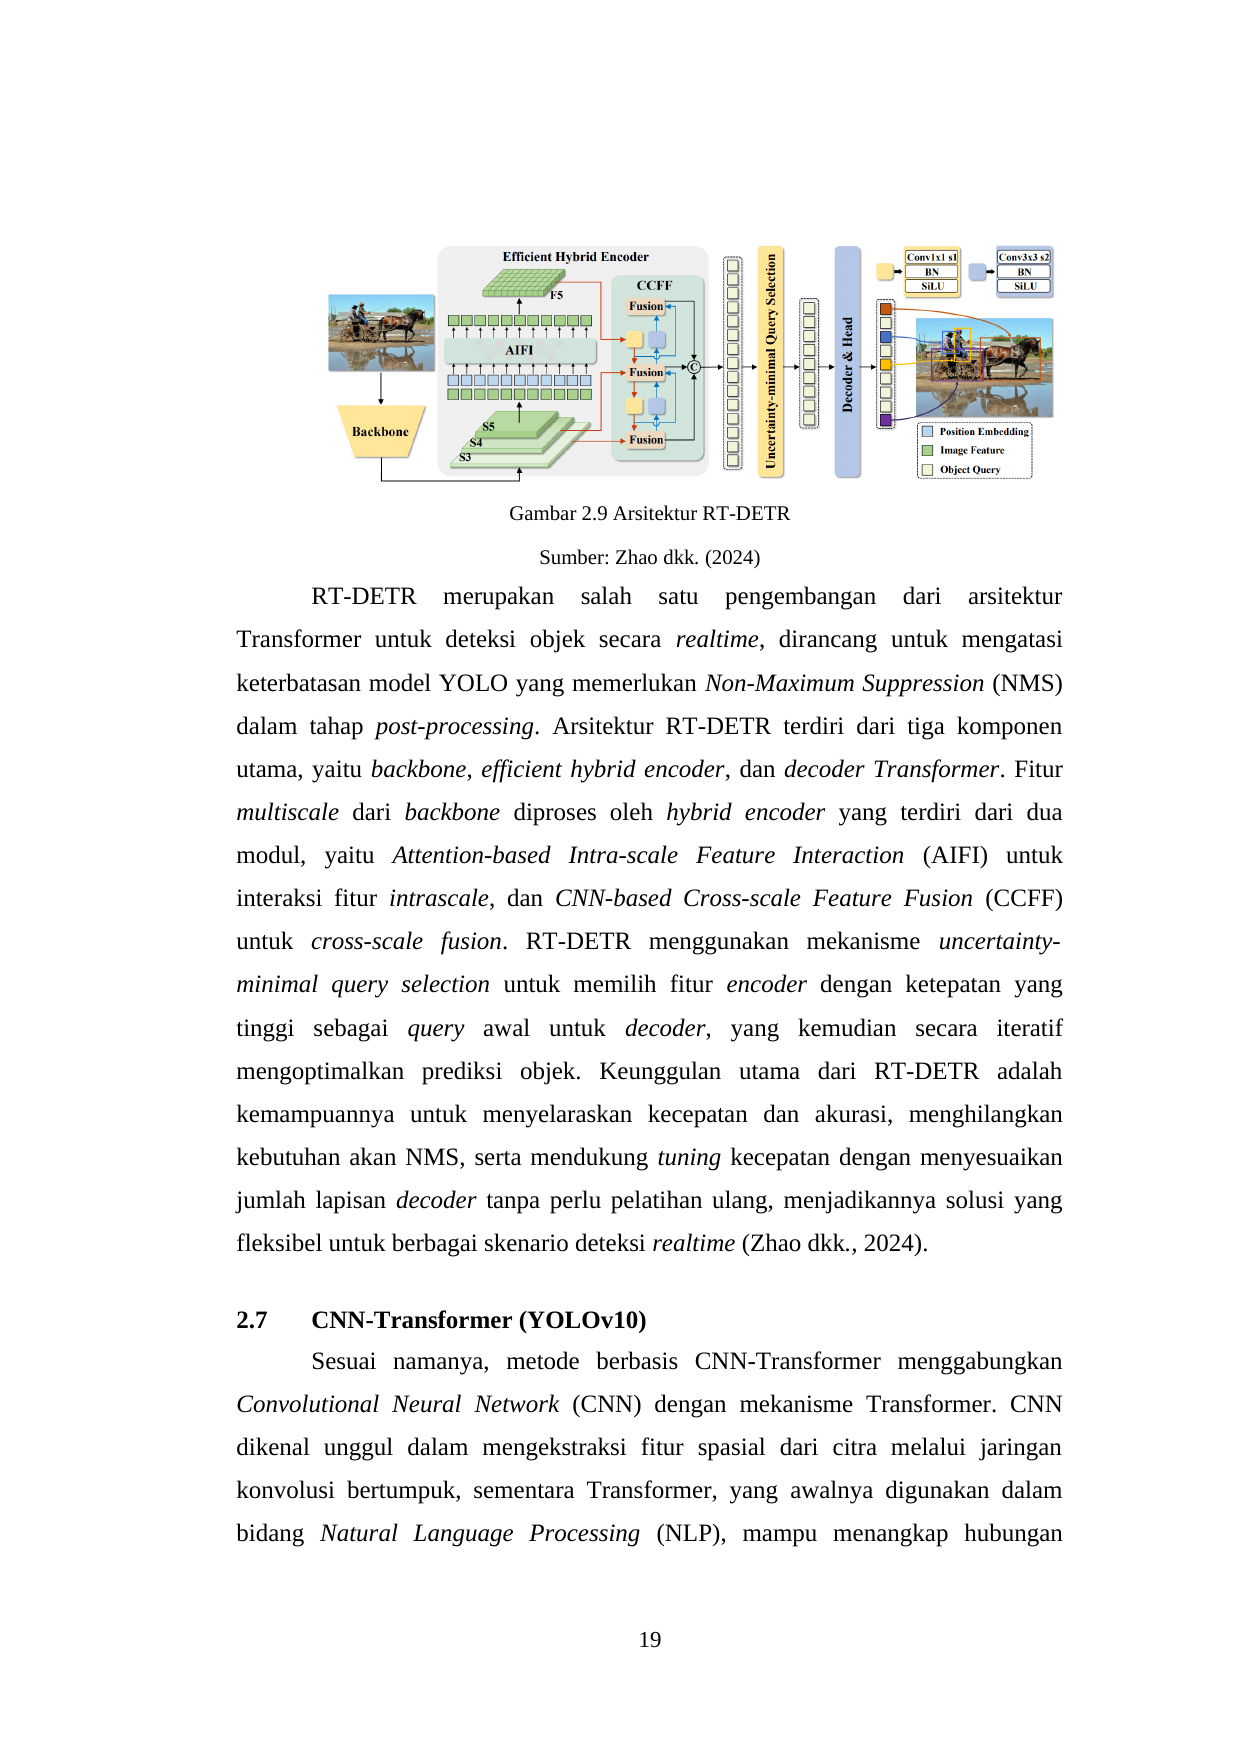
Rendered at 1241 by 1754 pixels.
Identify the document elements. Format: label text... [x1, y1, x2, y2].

text Sumber: Zhao dkk. (2024) [236, 545, 1063, 569]
picture [312, 236, 1063, 488]
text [236, 1346, 1063, 1547]
subtitle 2.7 CNN-Transformer (YOLOv10) [236, 1305, 1063, 1333]
text RT-DETR merupakan salah satu pengembangan dari arsitektur Transformer untuk deteksi objek secara realtime, dirancang untuk mengatasi keterbatasan model YOLO yang memerlukan Non-Maximum Suppression (NMS) dalam tahap post-processing. Arsitektur RT-DETR terdiri dari tiga komponen utama, yaitu backbone, efficient hybrid encoder, dan decoder Transformer. Fitur multiscale dari backbone diproses oleh hybrid encoder yang terdiri dari dua modul, yaitu Attention-based Intra-scale Feature Interaction (AIFI) untuk interaksi fitur intrascale, dan CNN-based Cross-scale Feature Fusion (CCFF) untuk cross-scale fusion. RT-DETR menggunakan mekanisme uncertainty-minimal query selection untuk memilih fitur encoder dengan ketepatan yang tinggi sebagai query awal untuk decoder, yang kemudian secara iteratif mengoptimalkan prediksi objek. Keunggulan utama dari RT-DETR adalah kemampuannya untuk menyelaraskan kecepatan dan akurasi, menghilangkan kebutuhan akan NMS, serta mendukung tuning kecepatan dengan menyesuaikan jumlah lapisan decoder tanpa perlu pelatihan ulang, menjadikannya solusi yang fleksibel untuk berbagai skenario deteksi realtime​ (Zhao dkk., 2024). [236, 581, 1063, 1257]
